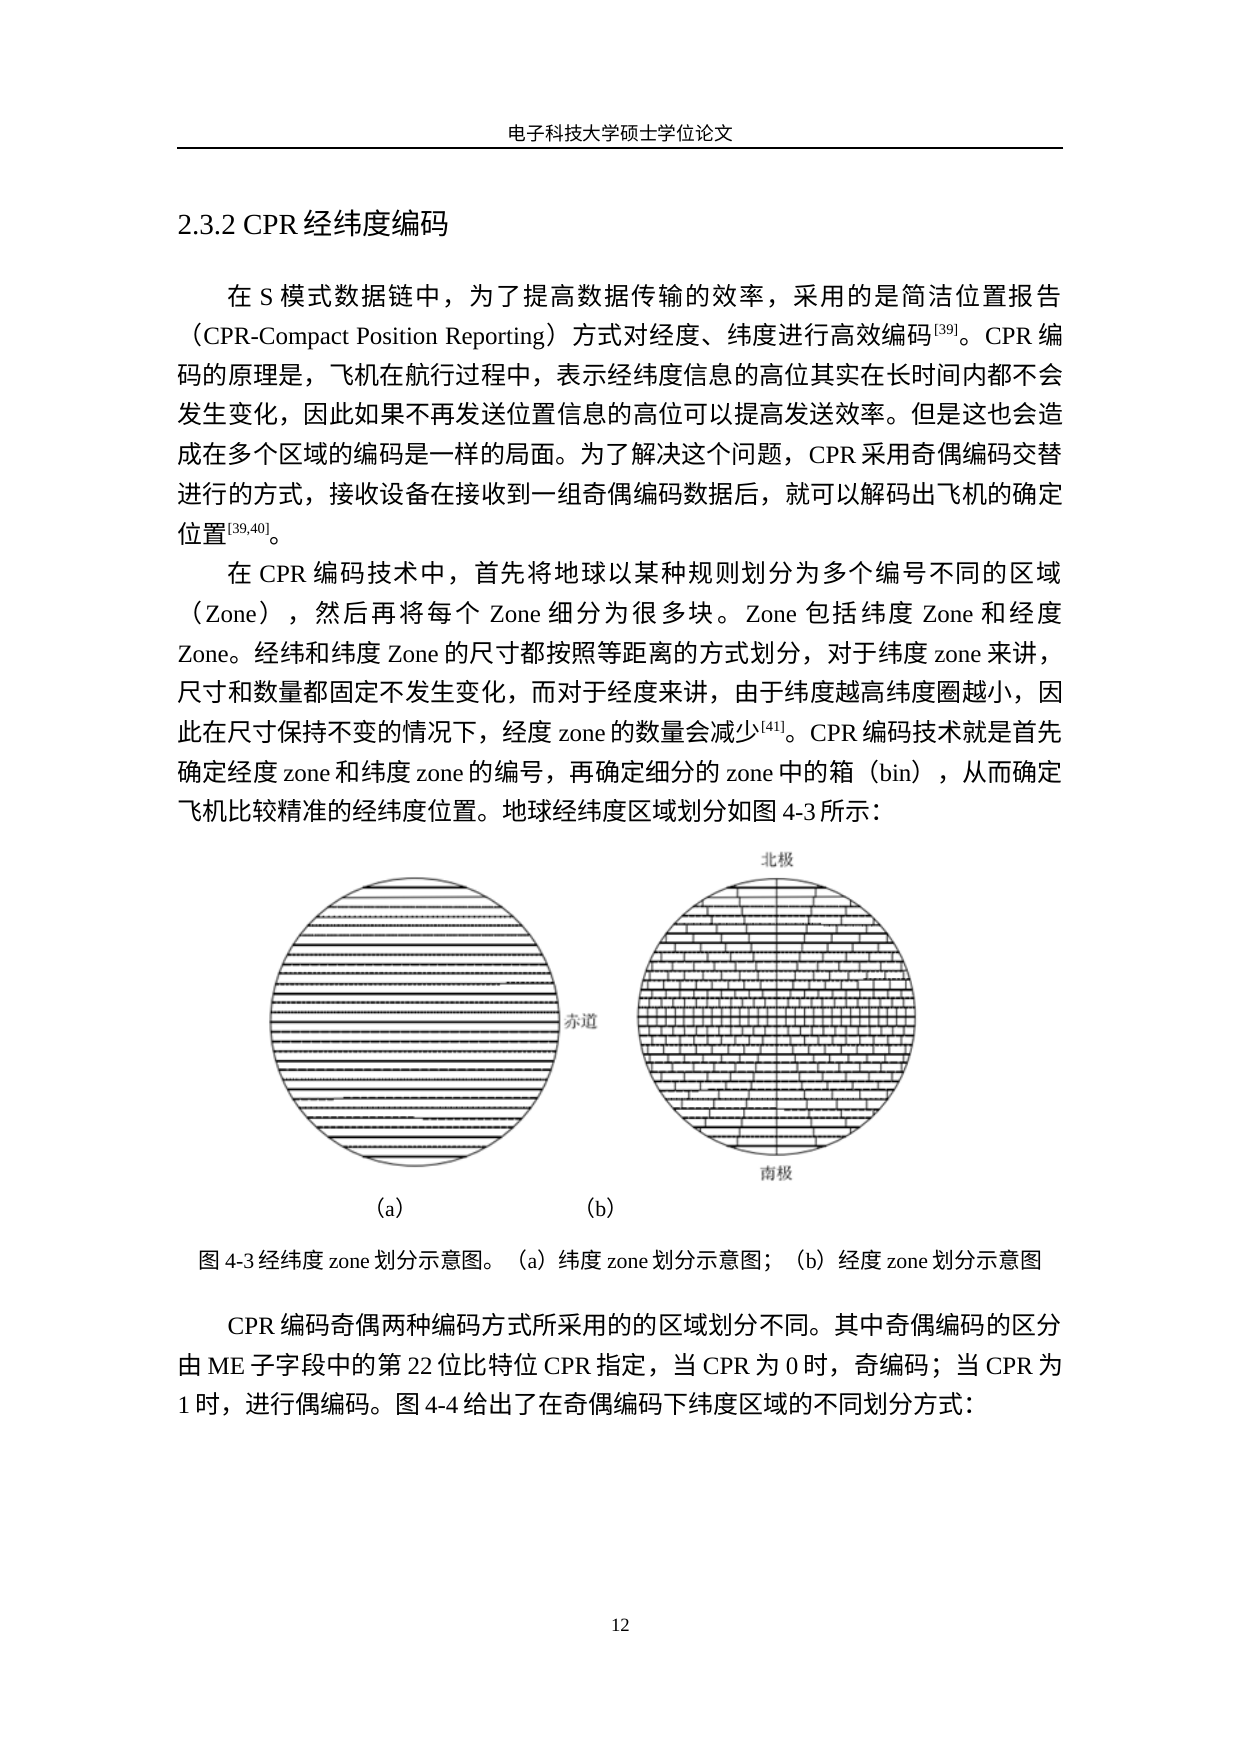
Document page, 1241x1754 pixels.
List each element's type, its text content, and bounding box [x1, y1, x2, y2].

text （a） （b） [287, 1187, 1063, 1227]
text 图4-3经纬度zone划分示意图。（a）纬度zone划分示意图；（b）经度zone划分示意图 [177, 1239, 1063, 1279]
text 2.3.2 CPR经纬度编码 [177, 182, 1063, 262]
text CPR编码奇偶两种编码方式所采用的的区域划分不同。其中奇偶编码的区分由ME子字段中的第22位比特位CPR指定，当CPR为0时，奇编码；当CPR为1时，进行偶编码。图4-4给出了在奇偶编码下纬度区域的不同划分方式： [177, 1304, 1063, 1423]
text 在CPR编码技术中，首先将地球以某种规则划分为多个编号不同的区域（Zone），然后再将每个Zone细分为很多块。Zone包括纬度Zone和经度Zone。经纬和纬度Zone的尺寸都按照等距离的方式划分，对于纬度zone来讲，尺寸和数量都固定不发生变化，而对于经度来讲，由于纬度越高纬度圈越小，因此在尺寸保持不变的情况下，经度zone的数量会减少[41]。CPR编码技术就是首先确定经度zone和纬度zone的编号，再确定细分的zone中的箱（bin），从而确定飞机比较精准的经纬度位置。地球经纬度区域划分如图4-3所示： [177, 552, 1063, 830]
text 在S模式数据链中，为了提高数据传输的效率，采用的是简洁位置报告（CPR-Compact Position Reporting）方式对经度、纬度进行高效编码[39]。CPR编码的原理是，飞机在航行过程中，表示经纬度信息的高位其实在长时间内都不会发生变化，因此如果不再发送位置信息的高位可以提高发送效率。但是这也会造成在多个区域的编码是一样的局面。为了解决这个问题，CPR采用奇偶编码交替进行的方式，接收设备在接收到一组奇偶编码数据后，就可以解码出飞机的确定位置[39,40]。 [177, 274, 1063, 552]
picture [227, 831, 937, 1185]
